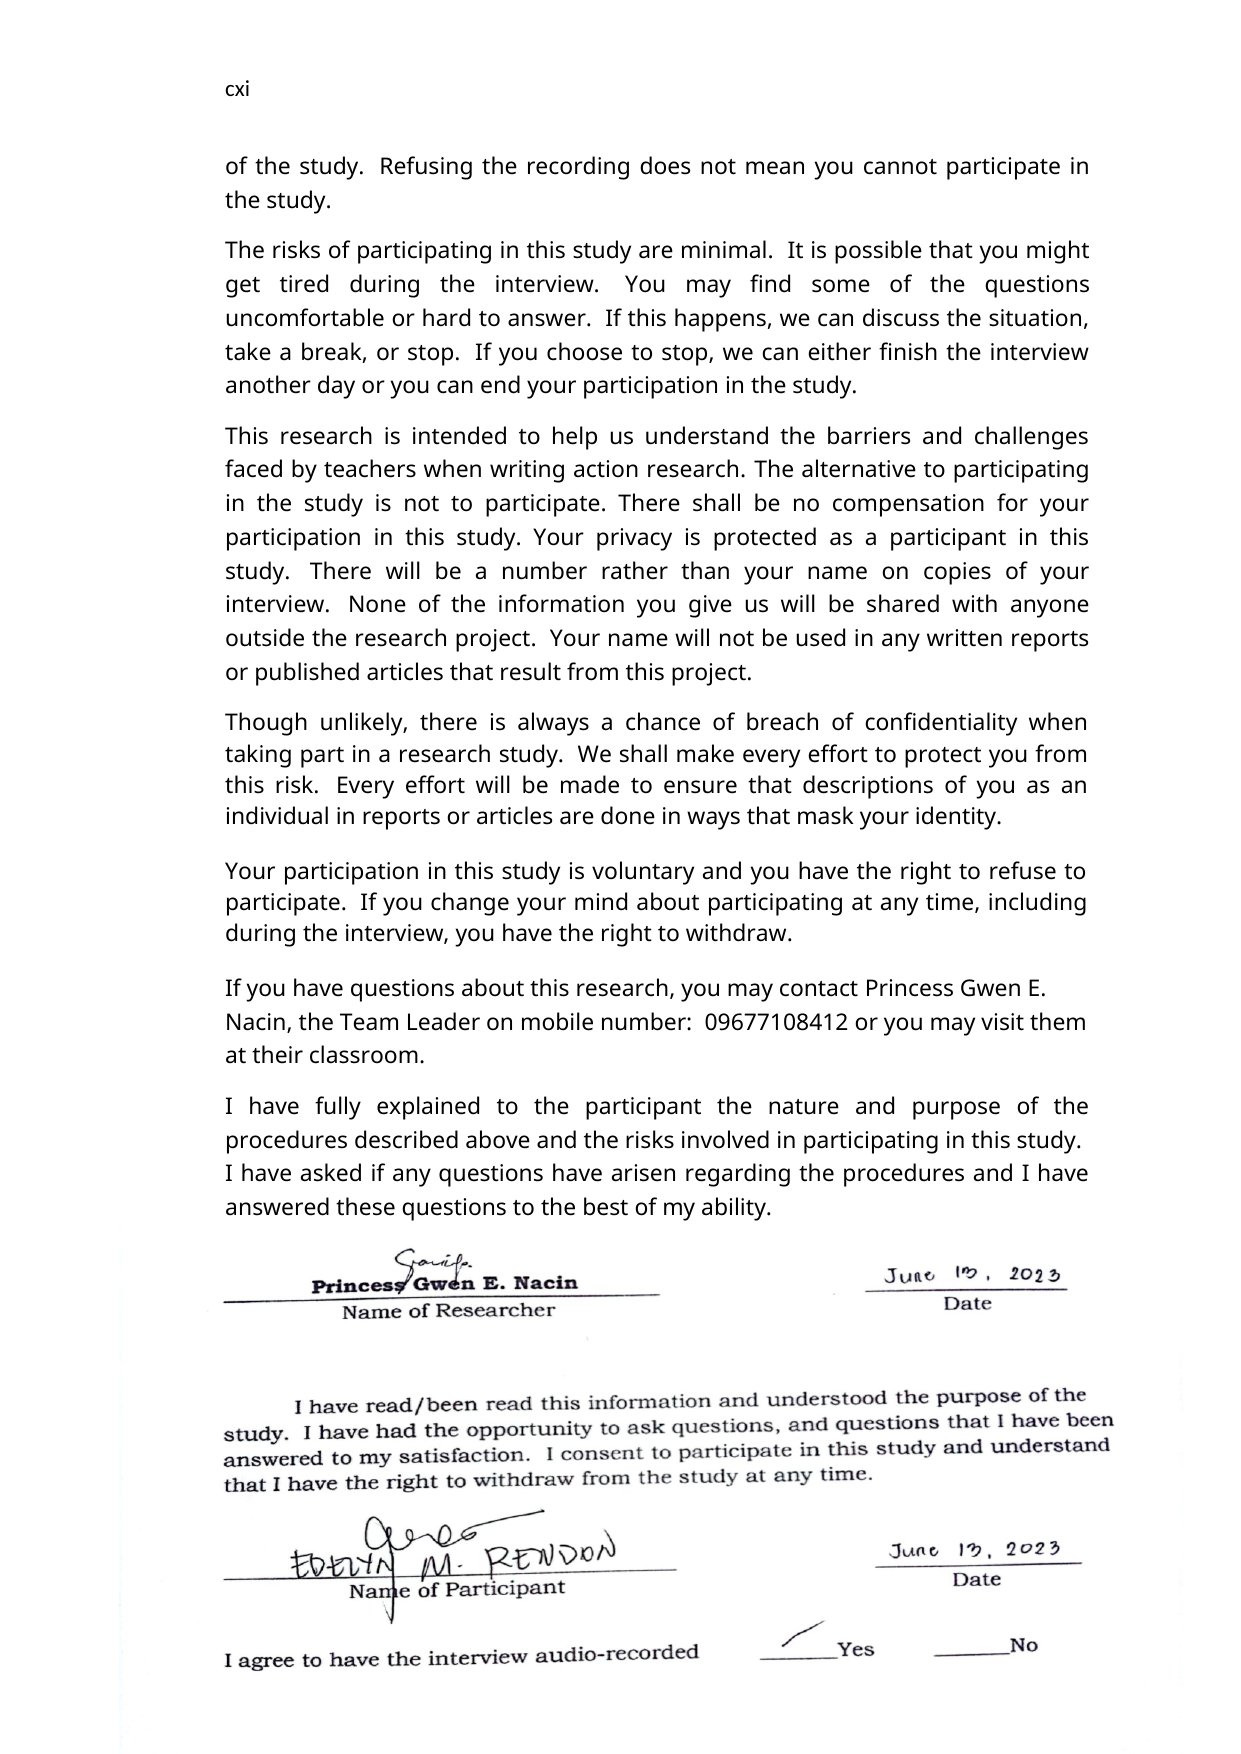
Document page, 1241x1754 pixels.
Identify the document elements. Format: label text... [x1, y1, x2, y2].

text If you have questions about this research, you may contact Princess Gwen E. Nacin, the Team Leader on mobile number: 09677108412 or you may visit them at their classroom. [225, 972, 1090, 1071]
text Your participation in this study is voluntary and you have the right to refuse to participate. If you change your mind about participating at any time, including during the interview, you have the right to withdraw. [225, 855, 1089, 948]
text The risks of participating in this study are minimal. It is possible that you might get tired during the interview. You may find some of the questions uncomfortable or hard to answer. If this happens, we can discuss the situation, take a break, or stop. If you choose to stop, we can either finish the interview another day or you can end your participation in the study. [225, 299, 1090, 335]
picture [120, 1223, 1183, 1754]
text Though unlikely, there is always a chance of breach of confidentiality when taking part in a research study. We shall make every effort to protect you from this risk. Every effort will be made to ensure that descriptions of you as an individual in reports or articles are done in ways that mask your identity. [225, 706, 1089, 831]
text With your permission, we would like to audio record the interview. The audio recordings will be used in writing up the interview, to help make sure the write-up is accurate and complete. Only members of the research team shall have access to the recordings. The recording will be erased from the recorder as soon as it is transferred onto the computer. The computer files of the audio-recordings will be password protected during the study and deleted at the end of the study. Refusing the recording does not mean you cannot participate in the study. [225, 150, 1090, 215]
text This research is intended to help us understand the barriers and challenges faced by teachers when writing action research. The alternative to participating in the study is not to participate. There shall be no compensation for your participation in this study. Your privacy is protected as a participant in this study. There will be a number rather than your name on copies of your interview. None of the information you give us will be shared with anyone outside the research project. Your name will not be used in any written reports or published articles that result from this project. [225, 451, 1090, 687]
text The risks of participating in this study are minimal. It is possible that you might get tired during the interview. You may find some of the questions uncomfortable or hard to answer. If this happens, we can discuss the situation, take a break, or stop. If you choose to stop, we can either finish the interview another day or you can end your participation in the study. [225, 367, 1090, 400]
text I have fully explained to the participant the nature and purpose of the procedures described above and the risks involved in participating in this study. I have asked if any questions have arisen regarding the procedures and I have answered these questions to the best of my ability. [225, 1188, 1090, 1222]
text I have fully explained to the participant the nature and purpose of the procedures described above and the risks involved in participating in this study. I have asked if any questions have arisen regarding the procedures and I have answered these questions to the best of my ability. [225, 1121, 1090, 1157]
